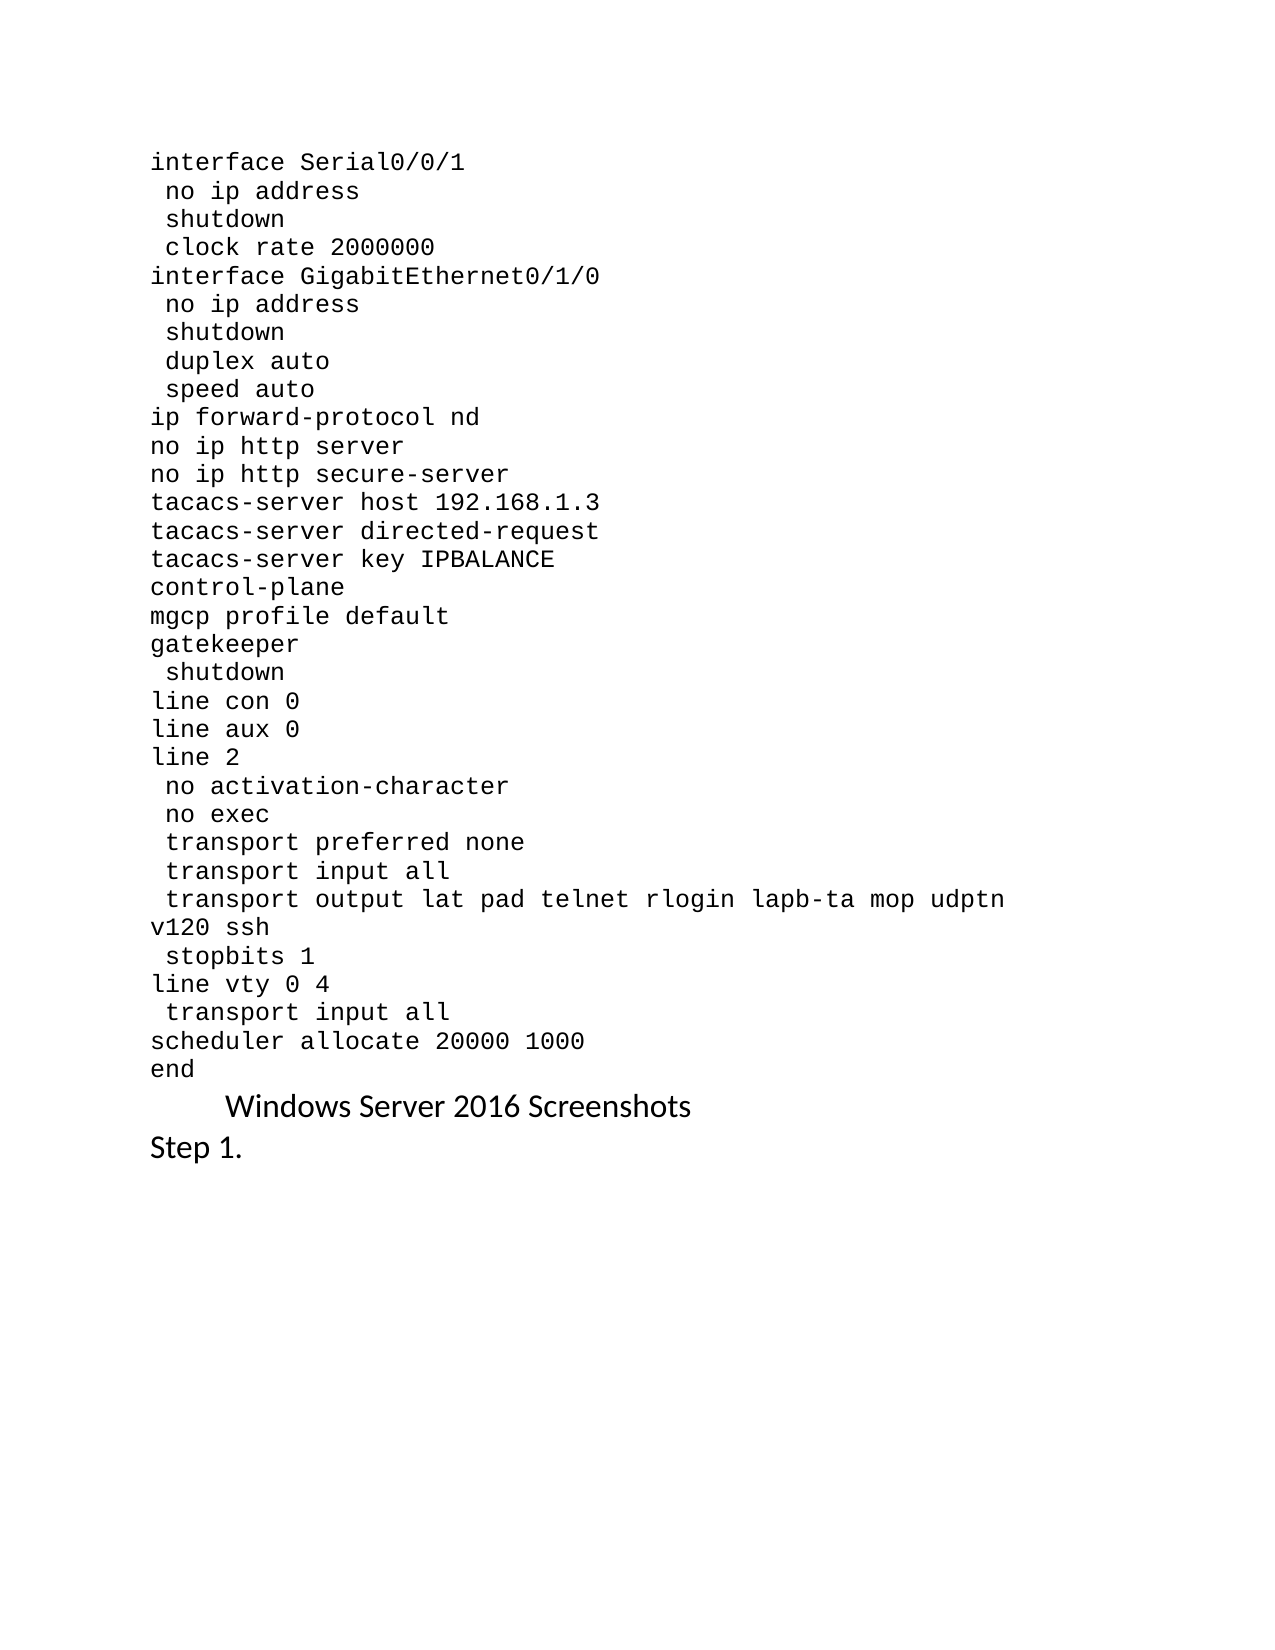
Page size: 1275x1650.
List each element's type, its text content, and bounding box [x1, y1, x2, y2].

text line con 0 [150, 688, 1050, 717]
text no activation-character [150, 773, 1050, 802]
text control-plane [150, 575, 1050, 603]
text duplex auto [150, 348, 1050, 377]
text shutdown [150, 320, 1050, 348]
text stopbits 1 [150, 943, 1050, 972]
text tacacs-server host 192.168.1.3 [150, 490, 1050, 518]
text interface Serial0/0/1 [150, 150, 1050, 178]
text Step 1. [150, 1126, 1117, 1166]
text transport input all [150, 1000, 1050, 1028]
text Windows Server 2016 Screenshots [150, 1085, 1117, 1126]
text tacacs-server key IPBALANCE [150, 547, 1050, 575]
text line 2 [150, 745, 1050, 773]
text transport output lat pad telnet rlogin lapb-ta mop udptn v120 ssh [150, 887, 1050, 943]
text gatekeeper [150, 632, 1050, 660]
text line aux 0 [150, 717, 1050, 745]
text mgcp profile default [150, 603, 1050, 632]
text transport preferred none [150, 830, 1050, 858]
text line vty 0 4 [150, 972, 1050, 1000]
text speed auto [150, 377, 1050, 405]
text transport input all [150, 858, 1050, 887]
text interface GigabitEthernet0/1/0 [150, 263, 1050, 292]
text end [150, 1057, 1050, 1085]
text no ip http secure-server [150, 462, 1050, 490]
text ip forward-protocol nd [150, 405, 1050, 433]
text clock rate 2000000 [150, 235, 1050, 263]
text shutdown [150, 660, 1050, 688]
text no ip address [150, 292, 1050, 320]
text no ip http server [150, 433, 1050, 462]
text no exec [150, 802, 1050, 830]
text shutdown [150, 207, 1050, 235]
text scheduler allocate 20000 1000 [150, 1028, 1050, 1057]
text no ip address [150, 178, 1050, 207]
text tacacs-server directed-request [150, 518, 1050, 547]
